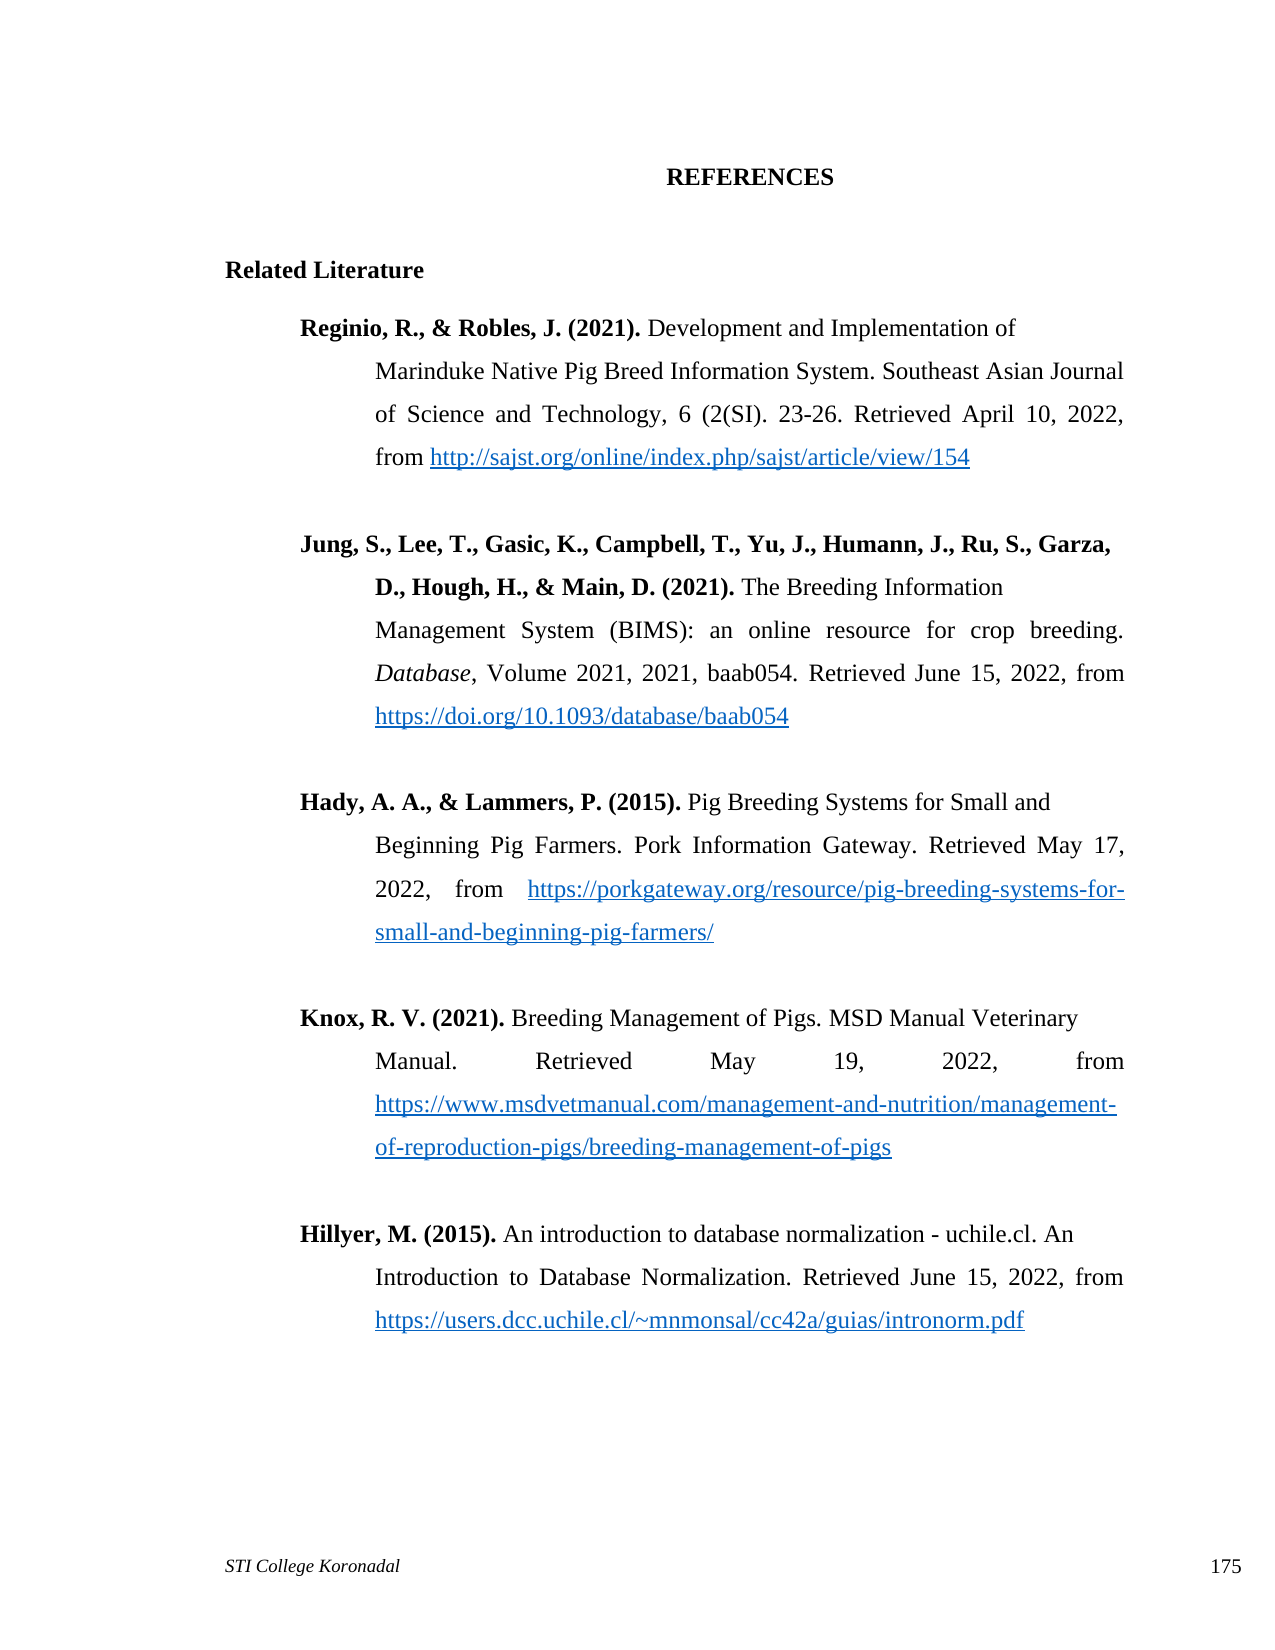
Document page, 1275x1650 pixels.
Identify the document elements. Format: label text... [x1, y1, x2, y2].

text Hillyer, M. (2015). An introduction to database normalization - uchile.cl. An [300, 1219, 1125, 1247]
text Related Literature [225, 256, 1125, 284]
text Beginning Pig Farmers. Pork Information Gateway. Retrieved May 17, 2022, from https://porkgateway.org/resource/pig-breeding-systems-for-small-and-beginning-pig-farmers/ [375, 831, 1125, 946]
subtitle References [300, 162, 1125, 191]
text Management System (BIMS): an online resource for crop breeding. Database, Volume 2021, 2021, baab054. Retrieved June 15, 2022, from https://doi.org/10.1093/database/baab054 [375, 615, 1125, 730]
text D., Hough, H., & Main, D. (2021). The Breeding Information [300, 572, 1125, 601]
text Introduction to Database Normalization. Retrieved June 15, 2022, from https://users.dcc.uchile.cl/~mnmonsal/cc42a/guias/intronorm.pdf [375, 1262, 1125, 1334]
text Knox, R. V. (2021). Breeding Management of Pigs. MSD Manual Veterinary [225, 1003, 1125, 1032]
text Hady, A. A., & Lammers, P. (2015). Pig Breeding Systems for Small and [300, 787, 1125, 816]
text Jung, S., Lee, T., Gasic, K., Campbell, T., Yu, J., Humann, J., Ru, S., Garza, [300, 529, 1125, 557]
text Marinduke Native Pig Breed Information System. Southeast Asian Journal of Science and Technology, 6 (2(SI). 23-26. Retrieved April 10, 2022, from http://sajst.org/online/index.php/sajst/article/view/154 [375, 356, 1125, 471]
text Reginio, R., & Robles, J. (2021). Development and Implementation of [300, 313, 1125, 342]
text Manual. Retrieved May 19, 2022, from https://www.msdvetmanual.com/management-and-nutrition/management-of-reproduction-pigs/breeding-management-of-pigs [375, 1046, 1125, 1161]
